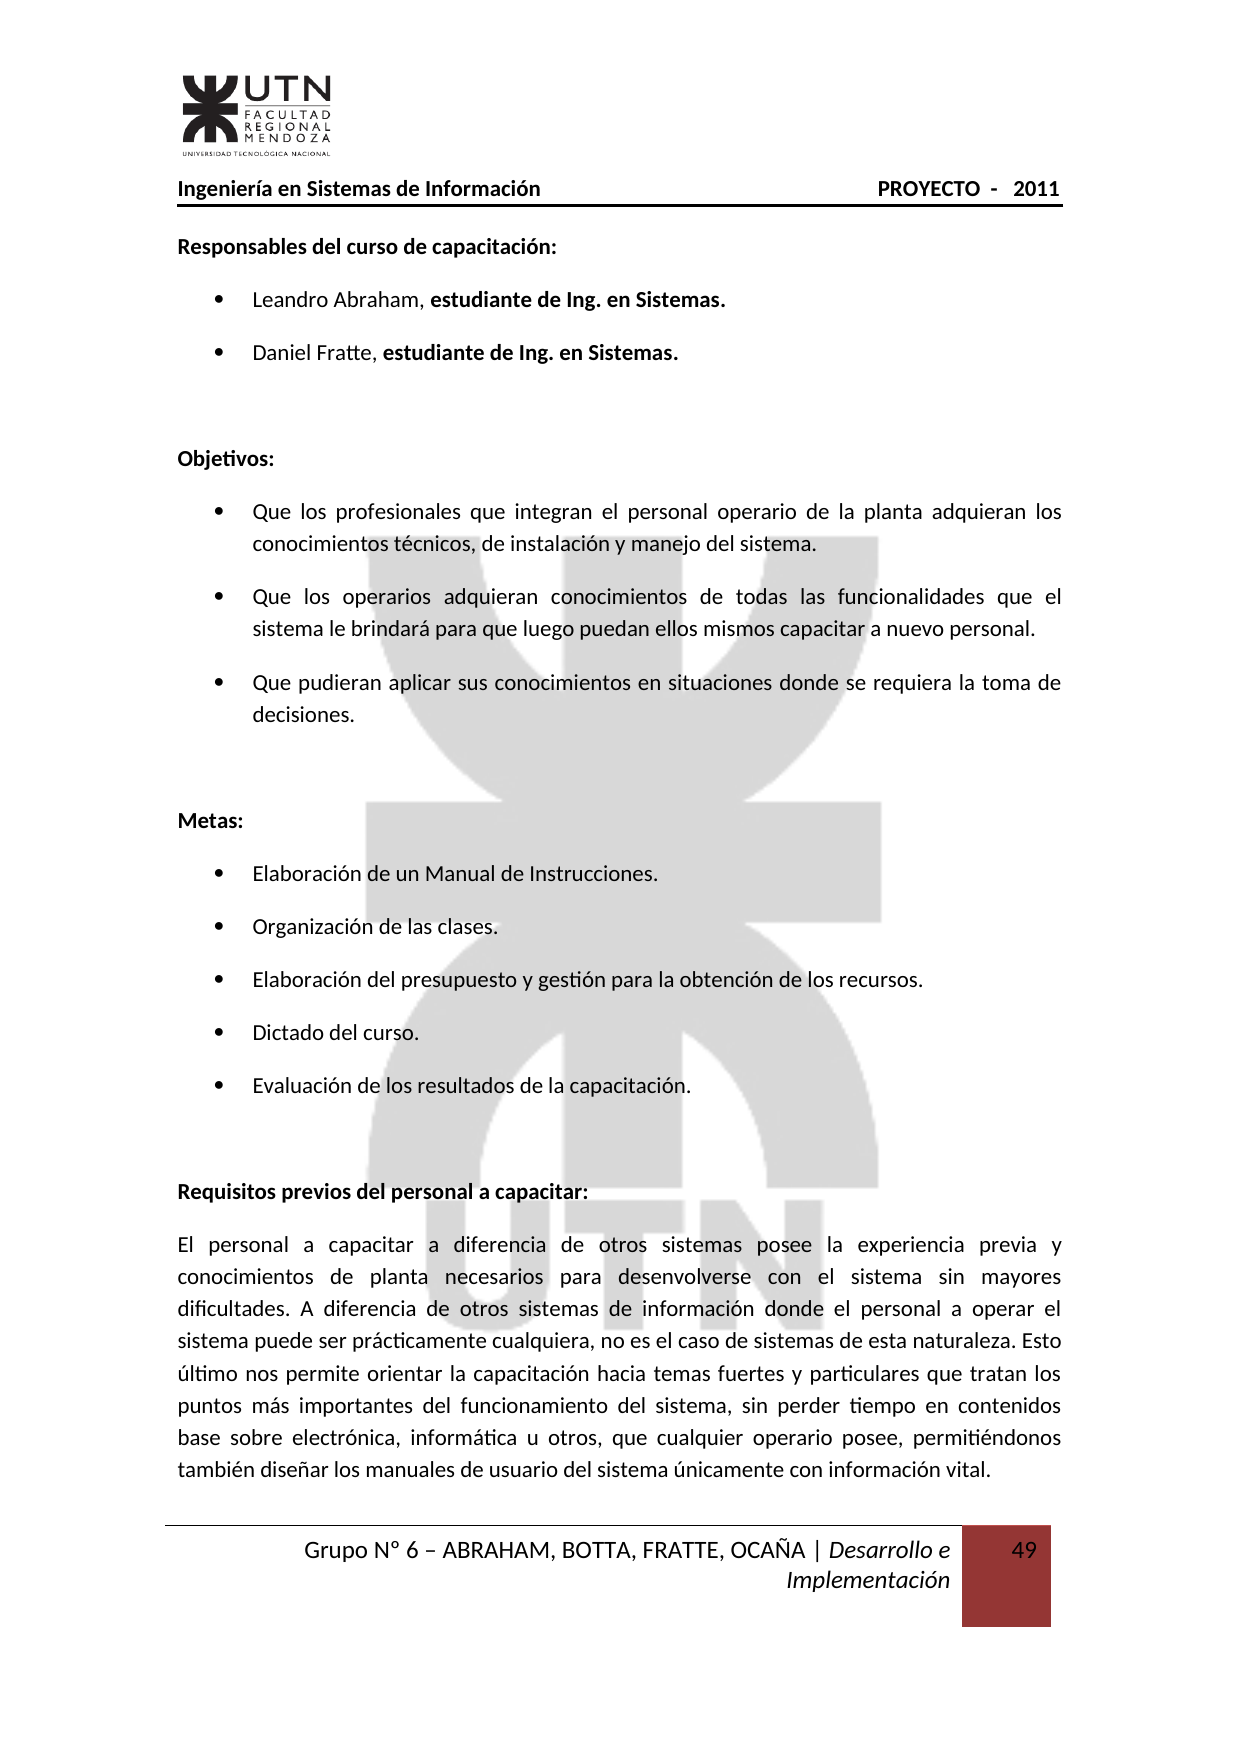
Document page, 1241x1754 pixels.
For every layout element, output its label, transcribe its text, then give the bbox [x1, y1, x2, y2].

list Organización de las clases. [215, 912, 1063, 940]
text Requisitos previos del personal a capacitar: [177, 1177, 1063, 1205]
text Responsables del curso de capacitación: [177, 232, 1063, 260]
text El personal a capacitar a diferencia de otros sistemas posee la experiencia previa y conocimientos de planta necesarios para desenvolverse con el sistema sin mayores dificultades. A diferencia de otros sistemas de información donde el personal a operar el sistema puede ser prácticamente cualquiera, no es el caso de sistemas de esta naturaleza. Esto último nos permite orientar la capacitación hacia temas fuertes y particulares que tratan los puntos más importantes del funcionamiento del sistema, sin perder tiempo en contenidos base sobre electrónica, informática u otros, que cualquier operario posee, permitiéndonos también diseñar los manuales de usuario del sistema únicamente con información vital. [177, 1230, 1063, 1483]
list Que los profesionales que integran el personal operario de la planta adquieran los conocimientos técnicos, de instalación y manejo del sistema. [215, 497, 1063, 557]
list Elaboración de un Manual de Instrucciones. [215, 859, 1063, 887]
list Elaboración del presupuesto y gestión para la obtención de los recursos. [215, 965, 1063, 993]
list Leandro Abraham, estudiante de Ing. en Sistemas. [215, 285, 1063, 313]
text Metas: [177, 806, 1063, 834]
picture [177, 73, 334, 162]
list Dictado del curso. [215, 1018, 1063, 1046]
list Que los operarios adquieran conocimientos de todas las funcionalidades que el sistema le brindará para que luego puedan ellos mismos capacitar a nuevo personal. [215, 582, 1063, 643]
list Que pudieran aplicar sus conocimientos en situaciones donde se requiera la toma de decisiones. [215, 668, 1063, 728]
list Evaluación de los resultados de la capacitación. [215, 1071, 1063, 1099]
text Objetivos: [177, 444, 1063, 472]
list Daniel Fratte, estudiante de Ing. en Sistemas. [215, 338, 1063, 366]
